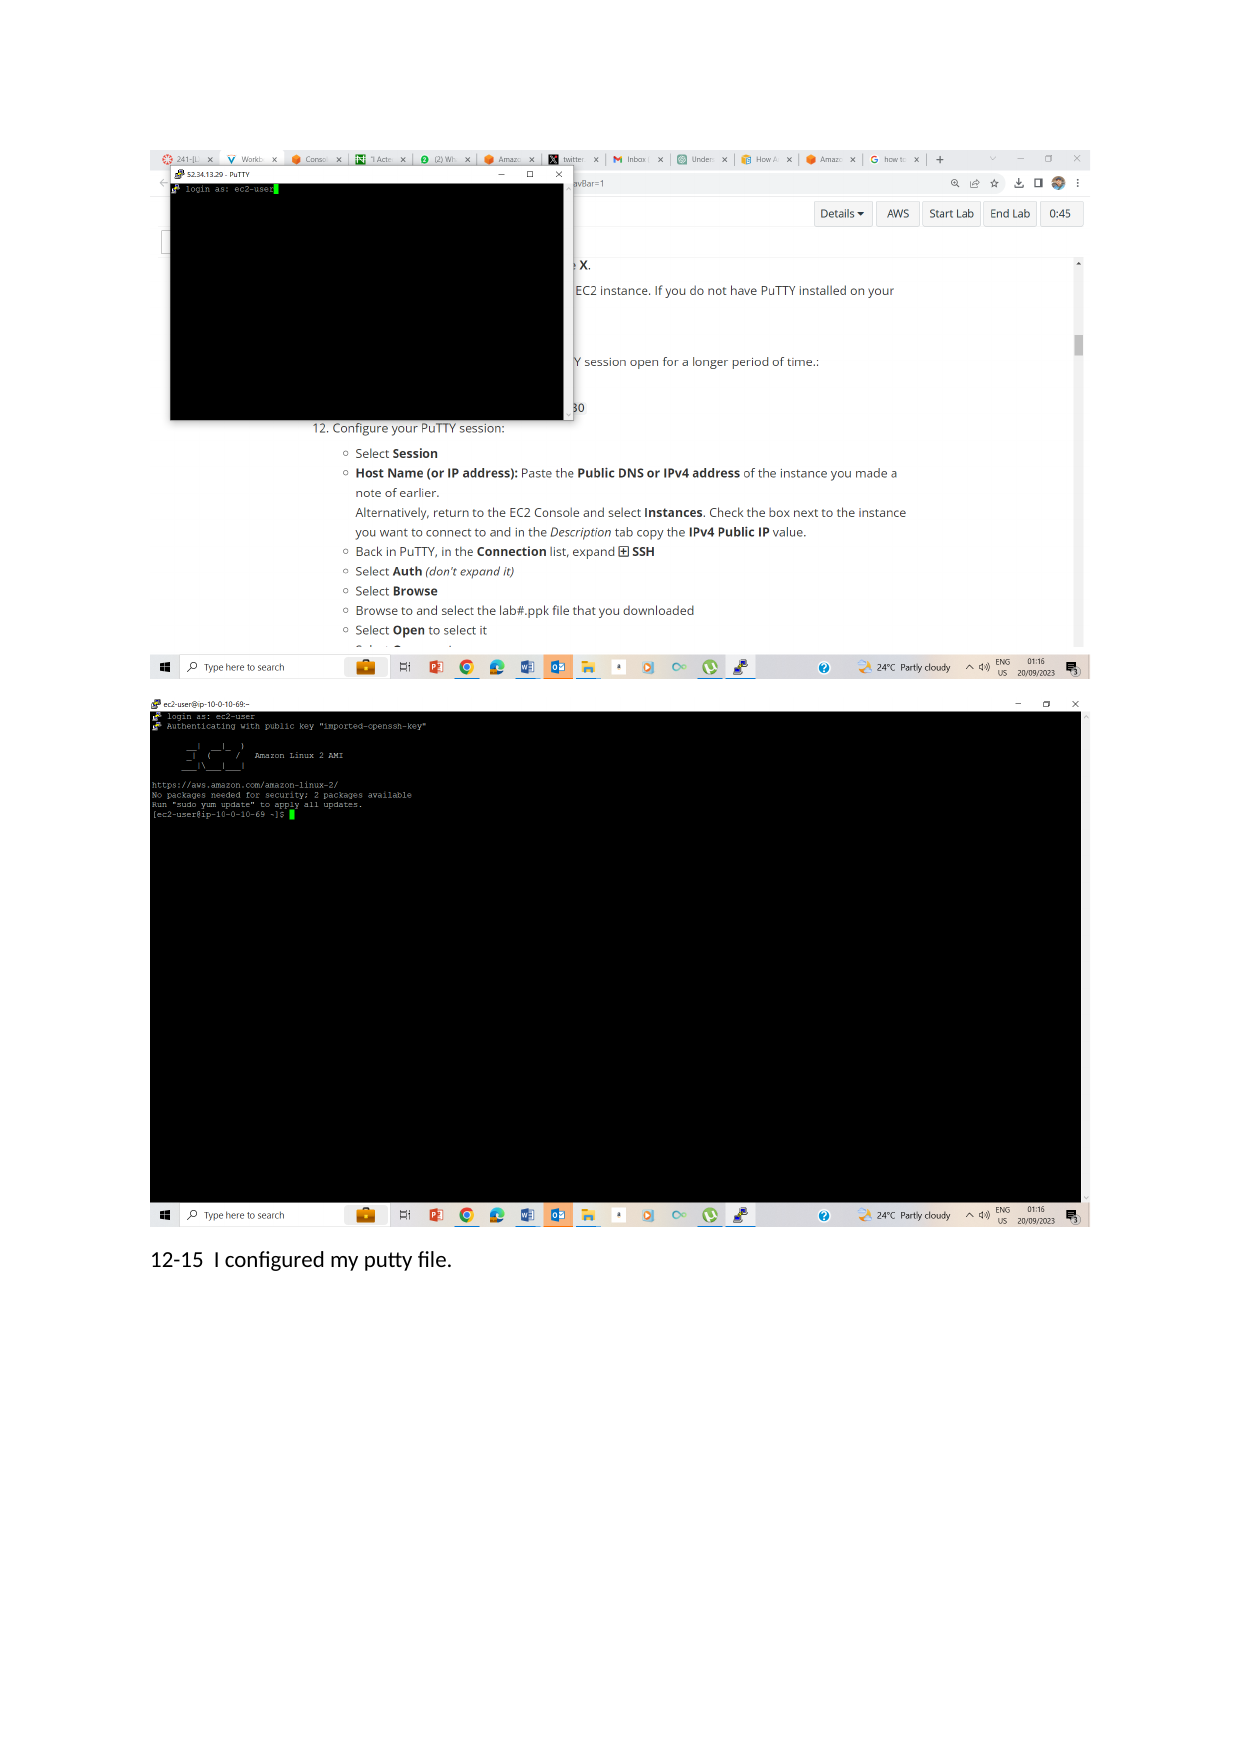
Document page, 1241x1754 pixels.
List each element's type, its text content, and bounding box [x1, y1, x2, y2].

picture [150, 697, 1091, 1227]
text 12-15 I configured my putty file. [150, 1245, 1090, 1273]
picture [150, 150, 1091, 679]
